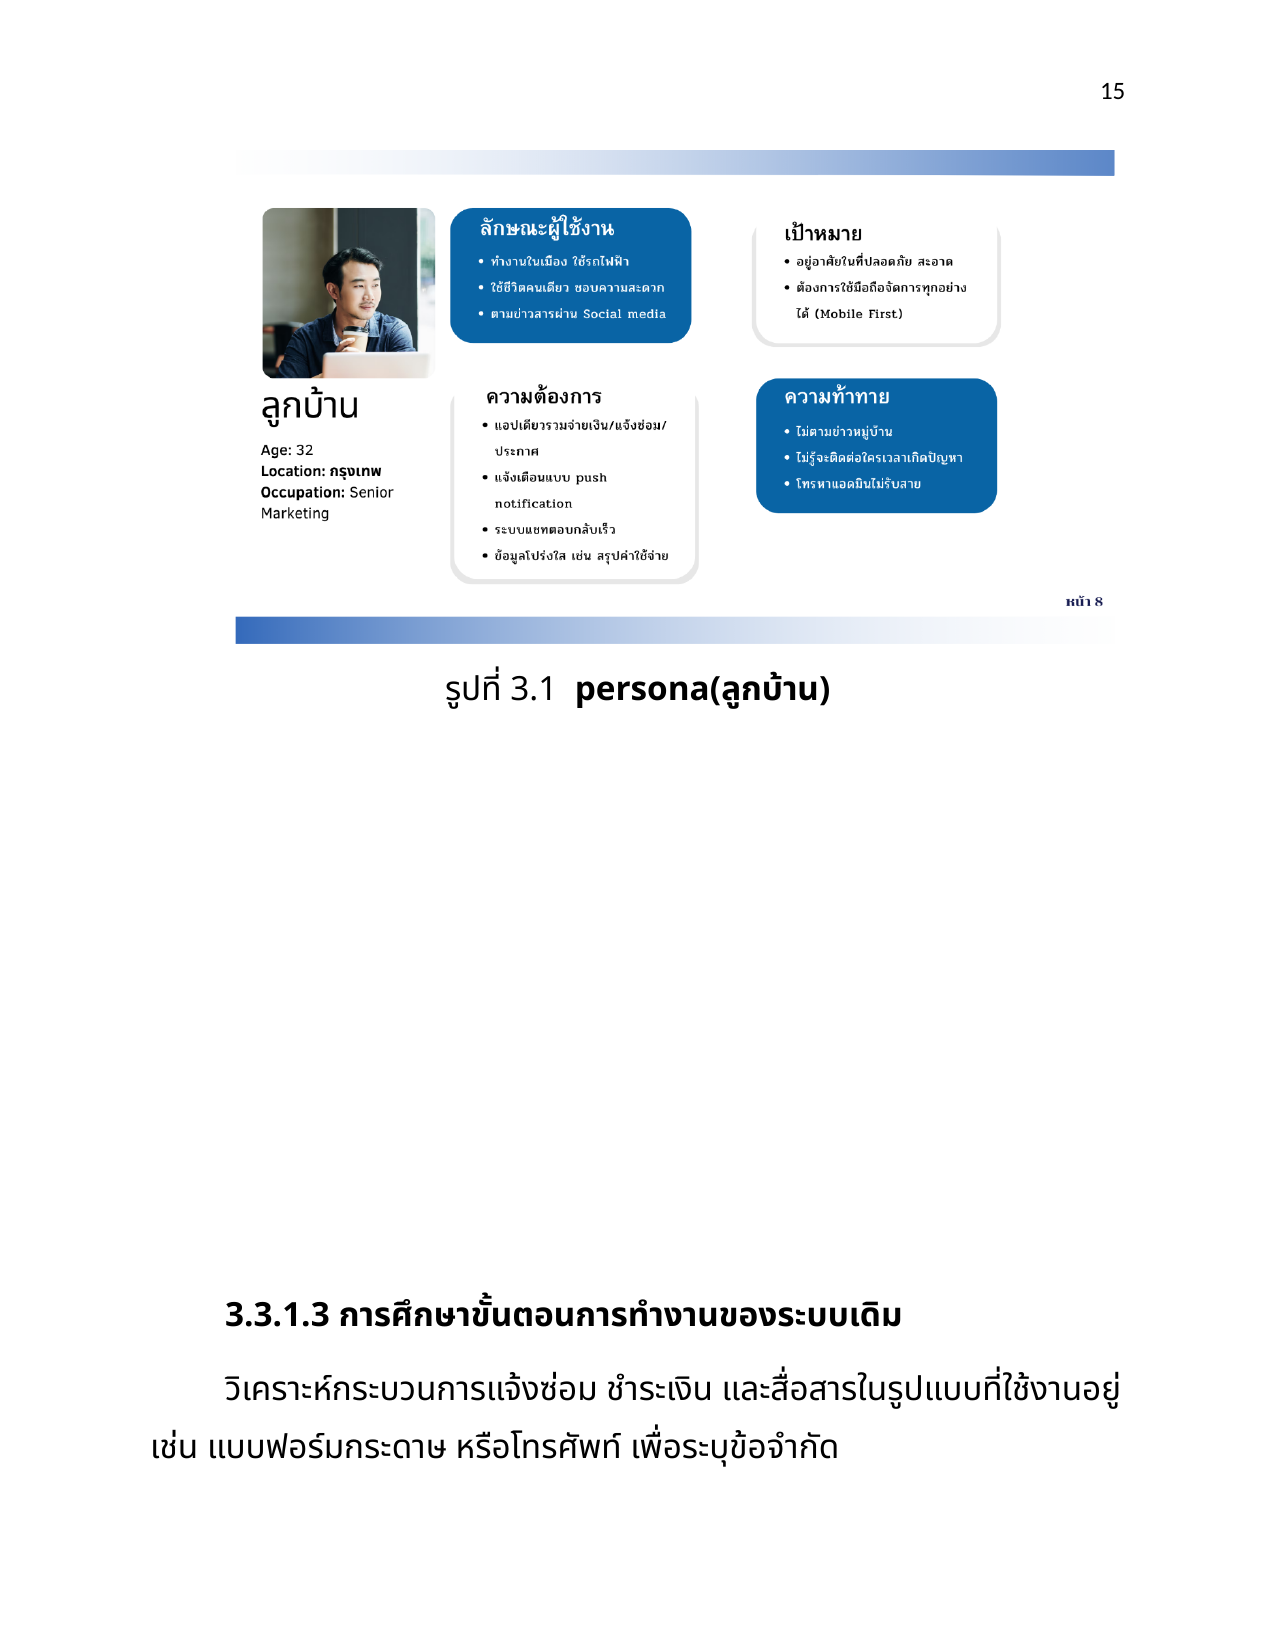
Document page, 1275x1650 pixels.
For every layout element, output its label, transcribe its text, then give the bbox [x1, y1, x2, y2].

text 3.3.1.3 การศึกษาขั้นตอนการทำงานของระบบเดิม [150, 1291, 1125, 1341]
picture [235, 150, 1115, 644]
text วิเคราะห์กระบวนการแจ้งซ่อม ชำระเงิน และสื่อสารในรูปแบบที่ใช้งานอยู่ เช่น แบบฟอร์มกระดาษ หรือโทรศัพท์ เพื่อระบุข้อจำกัด [150, 1365, 1125, 1474]
text รูปที่ 3.1 persona(ลูกบ้าน) [150, 665, 1125, 716]
